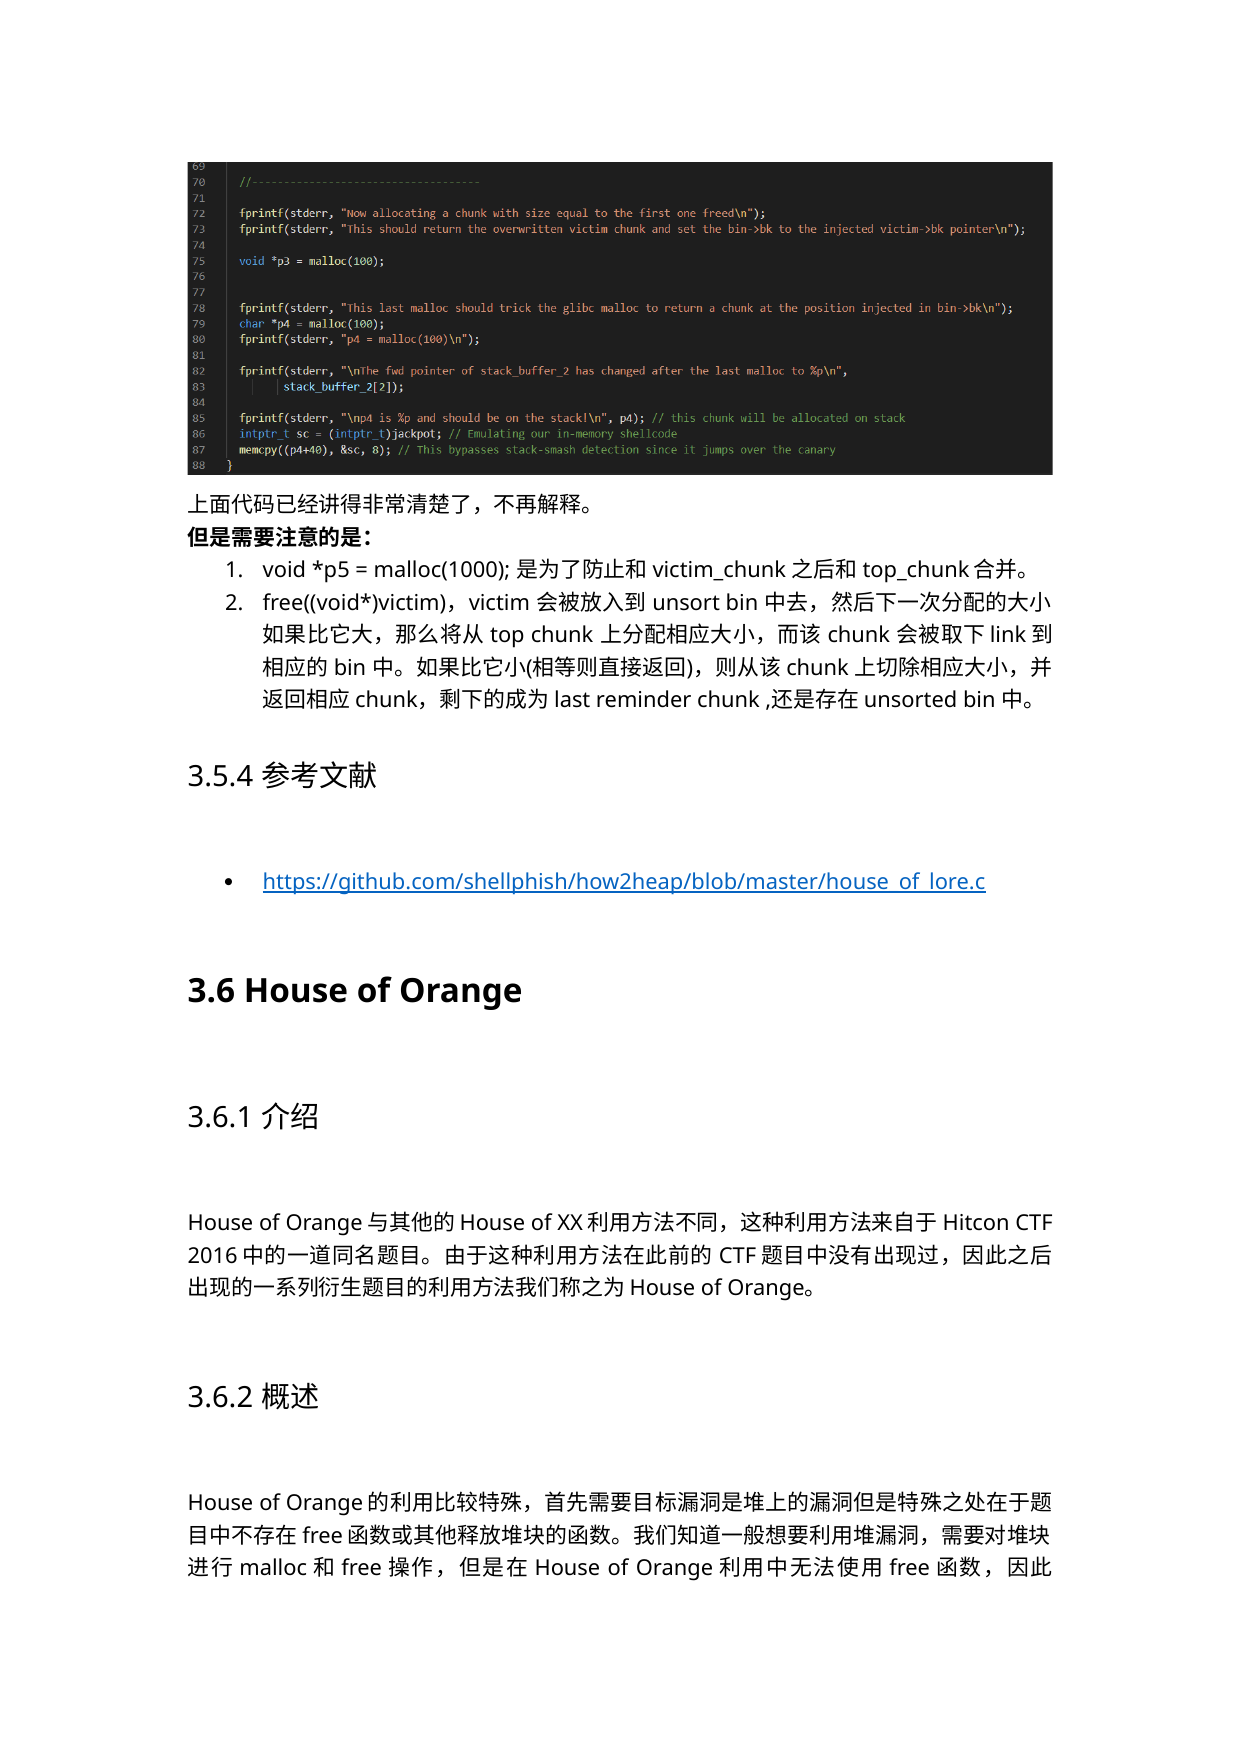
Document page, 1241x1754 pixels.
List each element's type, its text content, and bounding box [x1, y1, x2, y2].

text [187, 1485, 1053, 1582]
text 上面代码已经讲得非常清楚了，不再解释。 [187, 487, 1053, 519]
list free((void*)victim)，victim 会被放入到 unsort bin 中去，然后下一次分配的大小如果比它大，那么将从 top chunk 上分配相应大小，而该 chunk 会被取下link到相应的 bin 中。如果比它小(相等则直接返回)，则从该 chunk 上切除相应大小，并返回相应 chunk，剩下的成为 last reminder chunk ,还是存在 unsorted bin 中。 [225, 584, 1053, 714]
subtitle 3.6.2 概述 [187, 1362, 1053, 1427]
list void *p5 = malloc(1000); 是为了防止和 victim_chunk 之后和 top_chunk合并。 [225, 552, 1053, 584]
picture [187, 162, 1053, 475]
subtitle 3.6 House of Orange [187, 957, 1053, 1022]
text 但是需要注意的是： [187, 519, 1053, 552]
subtitle 3.5.4 参考文献 [187, 742, 1053, 807]
text House of Orange与其他的House of XX利用方法不同，这种利用方法来自于Hitcon CTF 2016中的一道同名题目。由于这种利用方法在此前的CTF题目中没有出现过，因此之后出现的一系列衍生题目的利用方法我们称之为House of Orange。 [187, 1205, 1053, 1302]
subtitle 3.6.1 介绍 [187, 1082, 1053, 1147]
list https://github.com/shellphish/how2heap/blob/master/house_of_lore.c [225, 864, 1053, 897]
